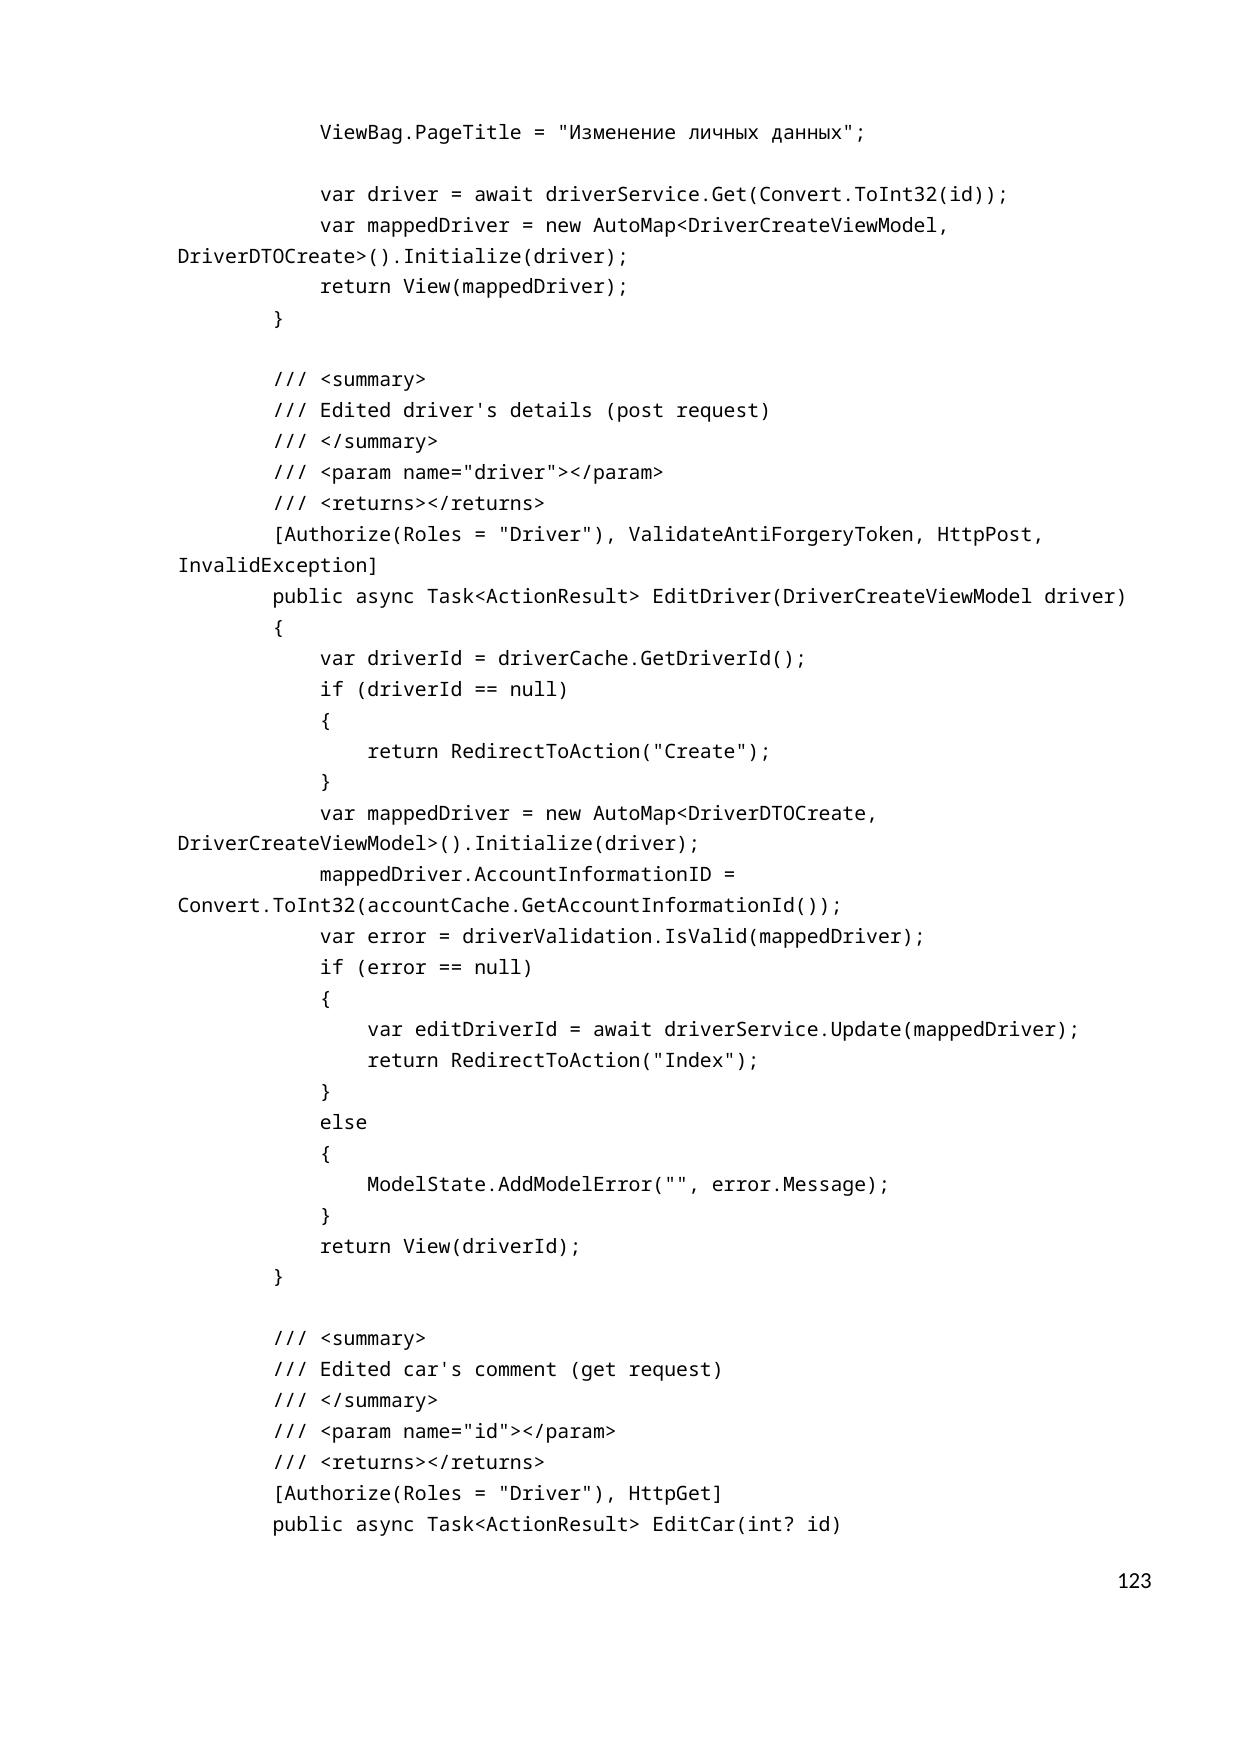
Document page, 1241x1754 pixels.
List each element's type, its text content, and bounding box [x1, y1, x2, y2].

text } [177, 1263, 1152, 1290]
text { [177, 1139, 1152, 1166]
text else [177, 1108, 1152, 1135]
text ModelState.AddModelError("", error.Message); [177, 1170, 1152, 1197]
text var driver = await driverService.Get(Convert.ToInt32(id)); [177, 180, 1152, 207]
text } [177, 1201, 1152, 1228]
text { [177, 613, 1152, 640]
text { [177, 706, 1152, 733]
text [Authorize(Roles = "Driver"), ValidateAntiForgeryToken, HttpPost, InvalidException] [177, 520, 1152, 578]
text return RedirectToAction("Create"); [177, 737, 1152, 764]
text var error = driverValidation.IsValid(mappedDriver); [177, 922, 1152, 949]
text var mappedDriver = new AutoMap<DriverDTOCreate, DriverCreateViewModel>().Initialize(driver); [177, 799, 1152, 857]
text if (error == null) [177, 953, 1152, 980]
text } [177, 768, 1152, 795]
text if (driverId == null) [177, 675, 1152, 702]
text { [177, 984, 1152, 1011]
text /// <returns></returns> [177, 489, 1152, 516]
text /// <param name="id"></param> [177, 1417, 1152, 1444]
text /// Edited car's comment (get request) [177, 1356, 1152, 1383]
text return View(driverId); [177, 1232, 1152, 1259]
text /// <returns></returns> [177, 1448, 1152, 1475]
text public async Task<ActionResult> EditCar(int? id) [177, 1510, 1152, 1537]
text [Authorize(Roles = "Driver"), HttpGet] [177, 1479, 1152, 1506]
text /// </summary> [177, 427, 1152, 454]
text } [177, 1077, 1152, 1104]
text /// <param name="driver"></param> [177, 458, 1152, 485]
text var mappedDriver = new AutoMap<DriverCreateViewModel, DriverDTOCreate>().Initialize(driver); [177, 211, 1152, 269]
text return RedirectToAction("Index"); [177, 1046, 1152, 1073]
text ViewBag.PageTitle = "Изменение личных данных"; [177, 118, 1152, 145]
text } [177, 304, 1152, 331]
text return View(mappedDriver); [177, 273, 1152, 300]
text var editDriverId = await driverService.Update(mappedDriver); [177, 1015, 1152, 1042]
text /// </summary> [177, 1387, 1152, 1413]
text mappedDriver.AccountInformationID = Convert.ToInt32(accountCache.GetAccountInformationId()); [177, 861, 1152, 918]
text /// <summary> [177, 1325, 1152, 1352]
text /// <summary> [177, 366, 1152, 393]
text var driverId = driverCache.GetDriverId(); [177, 644, 1152, 671]
text public async Task<ActionResult> EditDriver(DriverCreateViewModel driver) [177, 582, 1152, 609]
text /// Edited driver's details (post request) [177, 397, 1152, 423]
